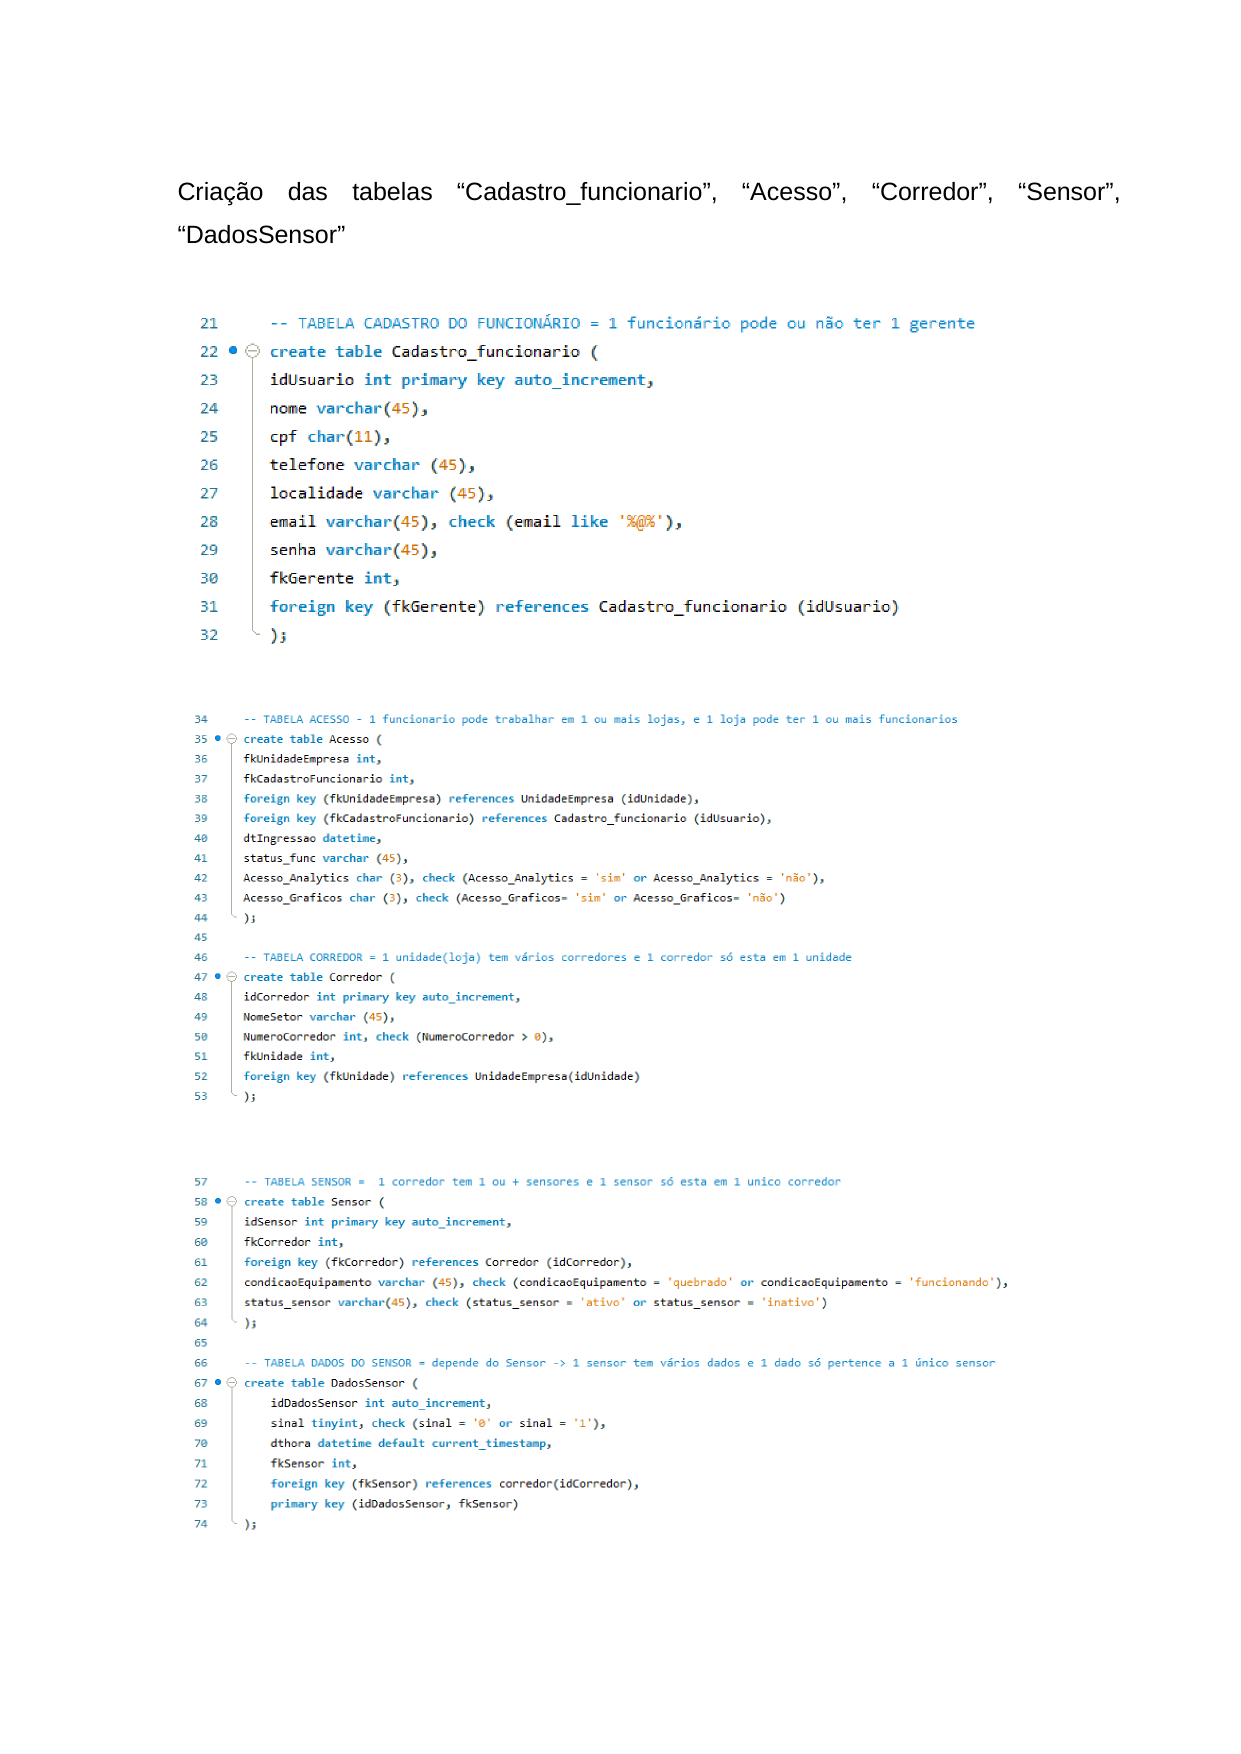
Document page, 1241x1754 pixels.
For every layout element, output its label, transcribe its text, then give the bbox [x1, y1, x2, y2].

picture [177, 710, 983, 1110]
text Criação das tabelas “Cadastro_funcionario”, “Acesso”, “Corredor”, “Sensor”, “DadosSensor” [177, 177, 1122, 249]
picture [177, 306, 997, 654]
picture [177, 1167, 1034, 1537]
